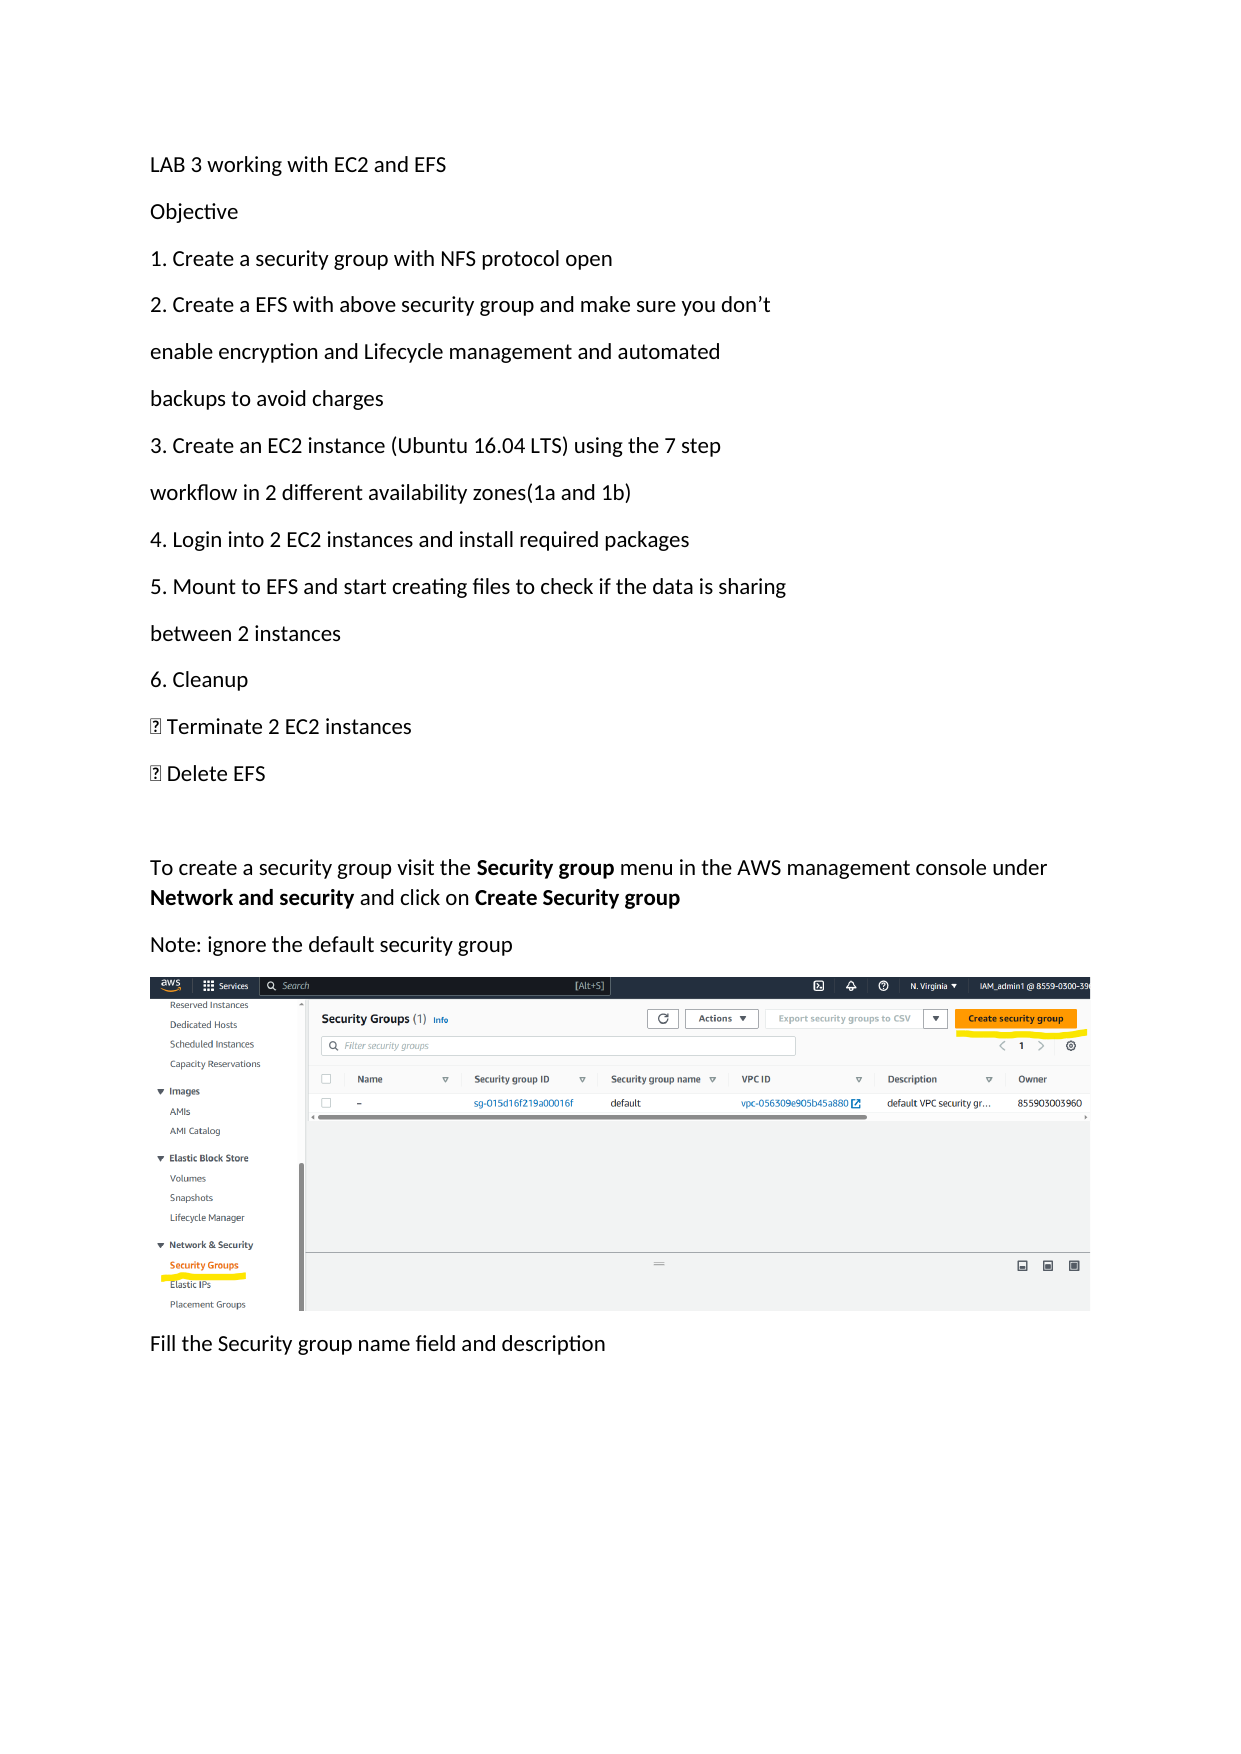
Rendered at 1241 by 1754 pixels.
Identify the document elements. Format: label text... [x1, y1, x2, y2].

text Fill the Security group name field and description [150, 1329, 1090, 1357]
text 3. Create an EC2 instance (Ubuntu 16.04 LTS) using the 7 step [150, 431, 1090, 459]
text 2. Create a EFS with above security group and make sure you don’t [150, 291, 1090, 319]
text 5. Mount to EFS and start creating files to check if the data is sharing [150, 572, 1090, 600]
text  Terminate 2 EC2 instances [150, 712, 1090, 741]
text 1. Create a security group with NFS protocol open [150, 244, 1090, 272]
text workflow in 2 different availability zones(1a and 1b) [150, 478, 1090, 506]
text Note: ignore the default security group [150, 930, 1090, 958]
picture [150, 977, 1091, 1311]
text  Delete EFS [150, 759, 1090, 787]
text between 2 instances [150, 619, 1090, 647]
text enable encryption and Lifecycle management and automated [150, 337, 1090, 366]
text 6. Cleanup [150, 666, 1090, 694]
text backups to avoid charges [150, 384, 1090, 412]
text Objective [150, 197, 1090, 225]
text 4. Login into 2 EC2 instances and install required packages [150, 525, 1090, 553]
text LAB 3 working with EC2 and EFS [150, 150, 1090, 178]
text To create a security group visit the Security group menu in the AWS management console under Network and security and click on Create Security group [150, 853, 1090, 911]
